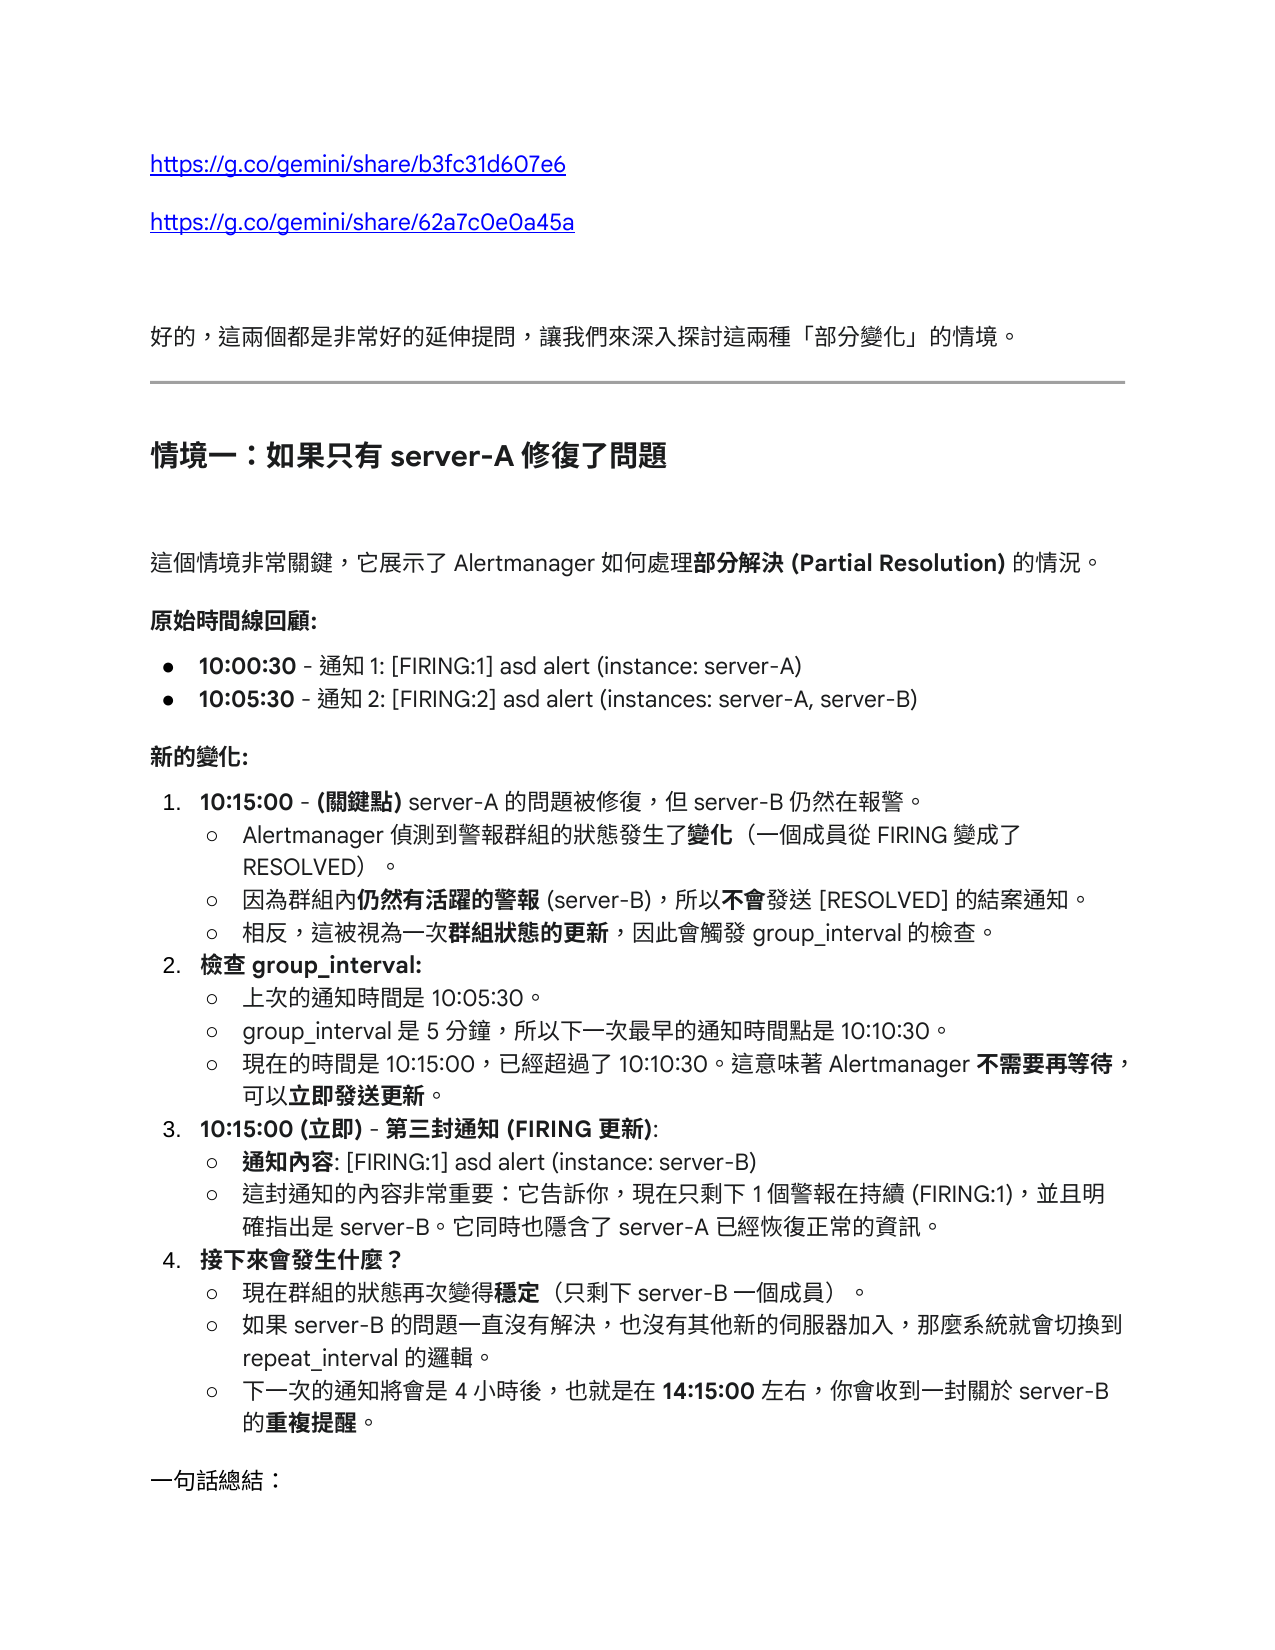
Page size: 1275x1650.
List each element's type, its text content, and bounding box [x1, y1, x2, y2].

list 現在群組的狀態再次變得穩定（只剩下 server-B 一個成員）。 [205, 1279, 1125, 1307]
text 原始時間線回顧: [150, 607, 1125, 636]
list 接下來會發生什麼？ [162, 1246, 1125, 1275]
list 因為群組內仍然有活躍的警報 (server-B)，所以不會發送 [RESOLVED] 的結案通知。 [205, 886, 1125, 915]
list 10:15:00 (立即) - 第三封通知 (FIRING 更新): [162, 1115, 1125, 1144]
text 新的變化: [150, 743, 1125, 772]
list 10:00:30 - 通知1: [FIRING:1] asd alert (instance: server-A) [161, 652, 1125, 681]
list 如果 server-B 的問題一直沒有解決，也沒有其他新的伺服器加入，那麼系統就會切換到 repeat_interval 的邏輯。 [205, 1311, 1125, 1373]
list group_interval 是 5 分鐘，所以下一次最早的通知時間點是 10:10:30。 [205, 1017, 1125, 1046]
text 一句話總結： [150, 1467, 1125, 1496]
text 好的，這兩個都是非常好的延伸提問，讓我們來深入探討這兩種「部分變化」的情境。 [150, 323, 1125, 352]
text https://g.co/gemini/share/b3fc31d607e6 [150, 150, 1125, 179]
list 相反，這被視為一次群組狀態的更新，因此會觸發 group_interval 的檢查。 [205, 919, 1125, 948]
list 檢查 group_interval: [162, 952, 1125, 980]
list 這封通知的內容非常重要：它告訴你，現在只剩下 1 個警報在持續 (FIRING:1)，並且明確指出是 server-B。它同時也隱含了 server-A 已經恢復正常的資訊。 [205, 1181, 1125, 1242]
list 10:15:00 - (關鍵點) server-A 的問題被修復，但 server-B 仍然在報警。 [162, 788, 1125, 817]
list 10:05:30 - 通知2: [FIRING:2] asd alert (instances: server-A, server-B) [161, 685, 1125, 714]
subtitle 情境一：如果只有 server-A 修復了問題 [150, 438, 1125, 474]
text https://g.co/gemini/share/62a7c0e0a45a [150, 208, 1125, 236]
list 現在的時間是 10:15:00，已經超過了 10:10:30。這意味著 Alertmanager 不需要再等待，可以立即發送更新。 [205, 1050, 1125, 1111]
list 通知內容: [FIRING:1] asd alert (instance: server-B) [205, 1148, 1125, 1177]
text 這個情境非常關鍵，它展示了 Alertmanager 如何處理部分解決 (Partial Resolution) 的情況。 [150, 549, 1125, 578]
list 下一次的通知將會是 4 小時後，也就是在 14:15:00 左右，你會收到一封關於 server-B 的重複提醒。 [205, 1377, 1125, 1438]
list 上次的通知時間是 10:05:30。 [205, 984, 1125, 1013]
list Alertmanager 偵測到警報群組的狀態發生了變化（一個成員從 FIRING 變成了 RESOLVED）。 [205, 821, 1125, 882]
